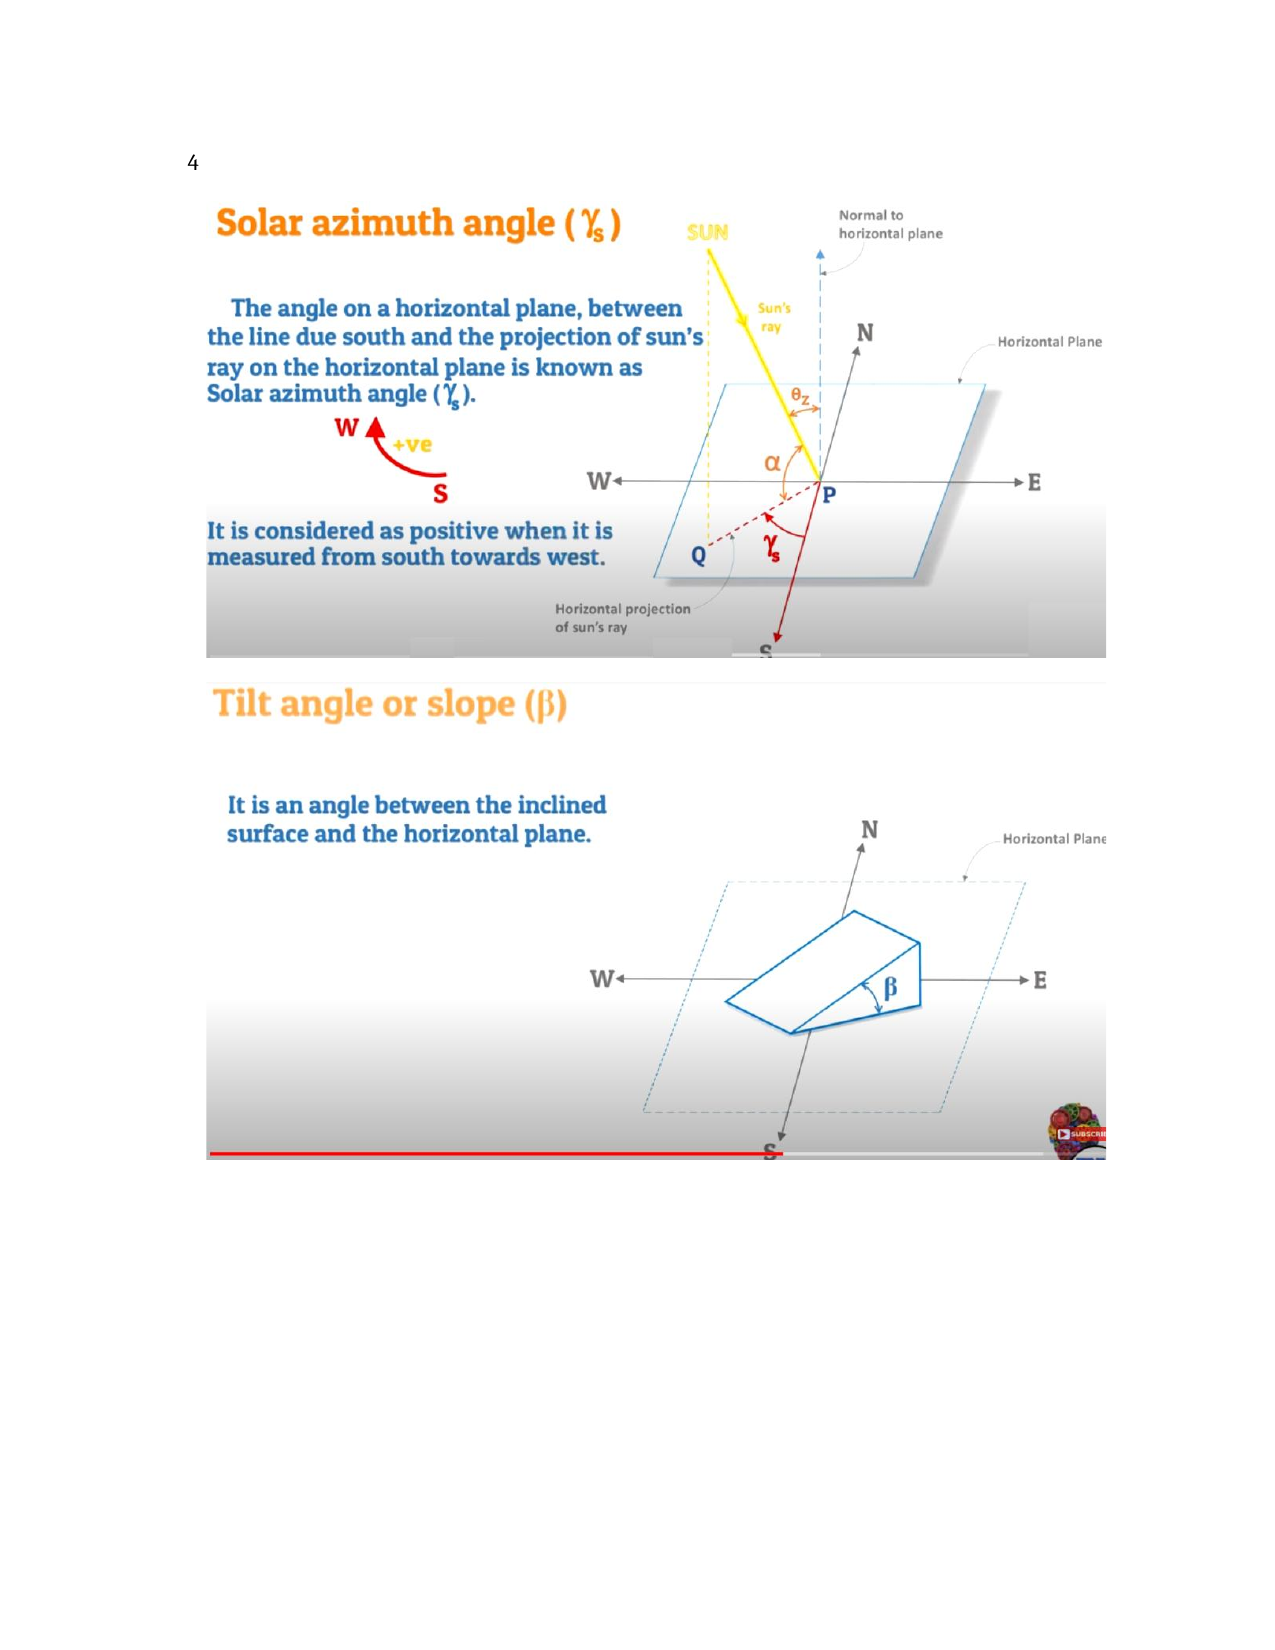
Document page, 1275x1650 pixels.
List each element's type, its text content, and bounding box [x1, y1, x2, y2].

text 4 [187, 150, 1087, 176]
picture [206, 682, 1107, 1160]
picture [206, 201, 1107, 658]
